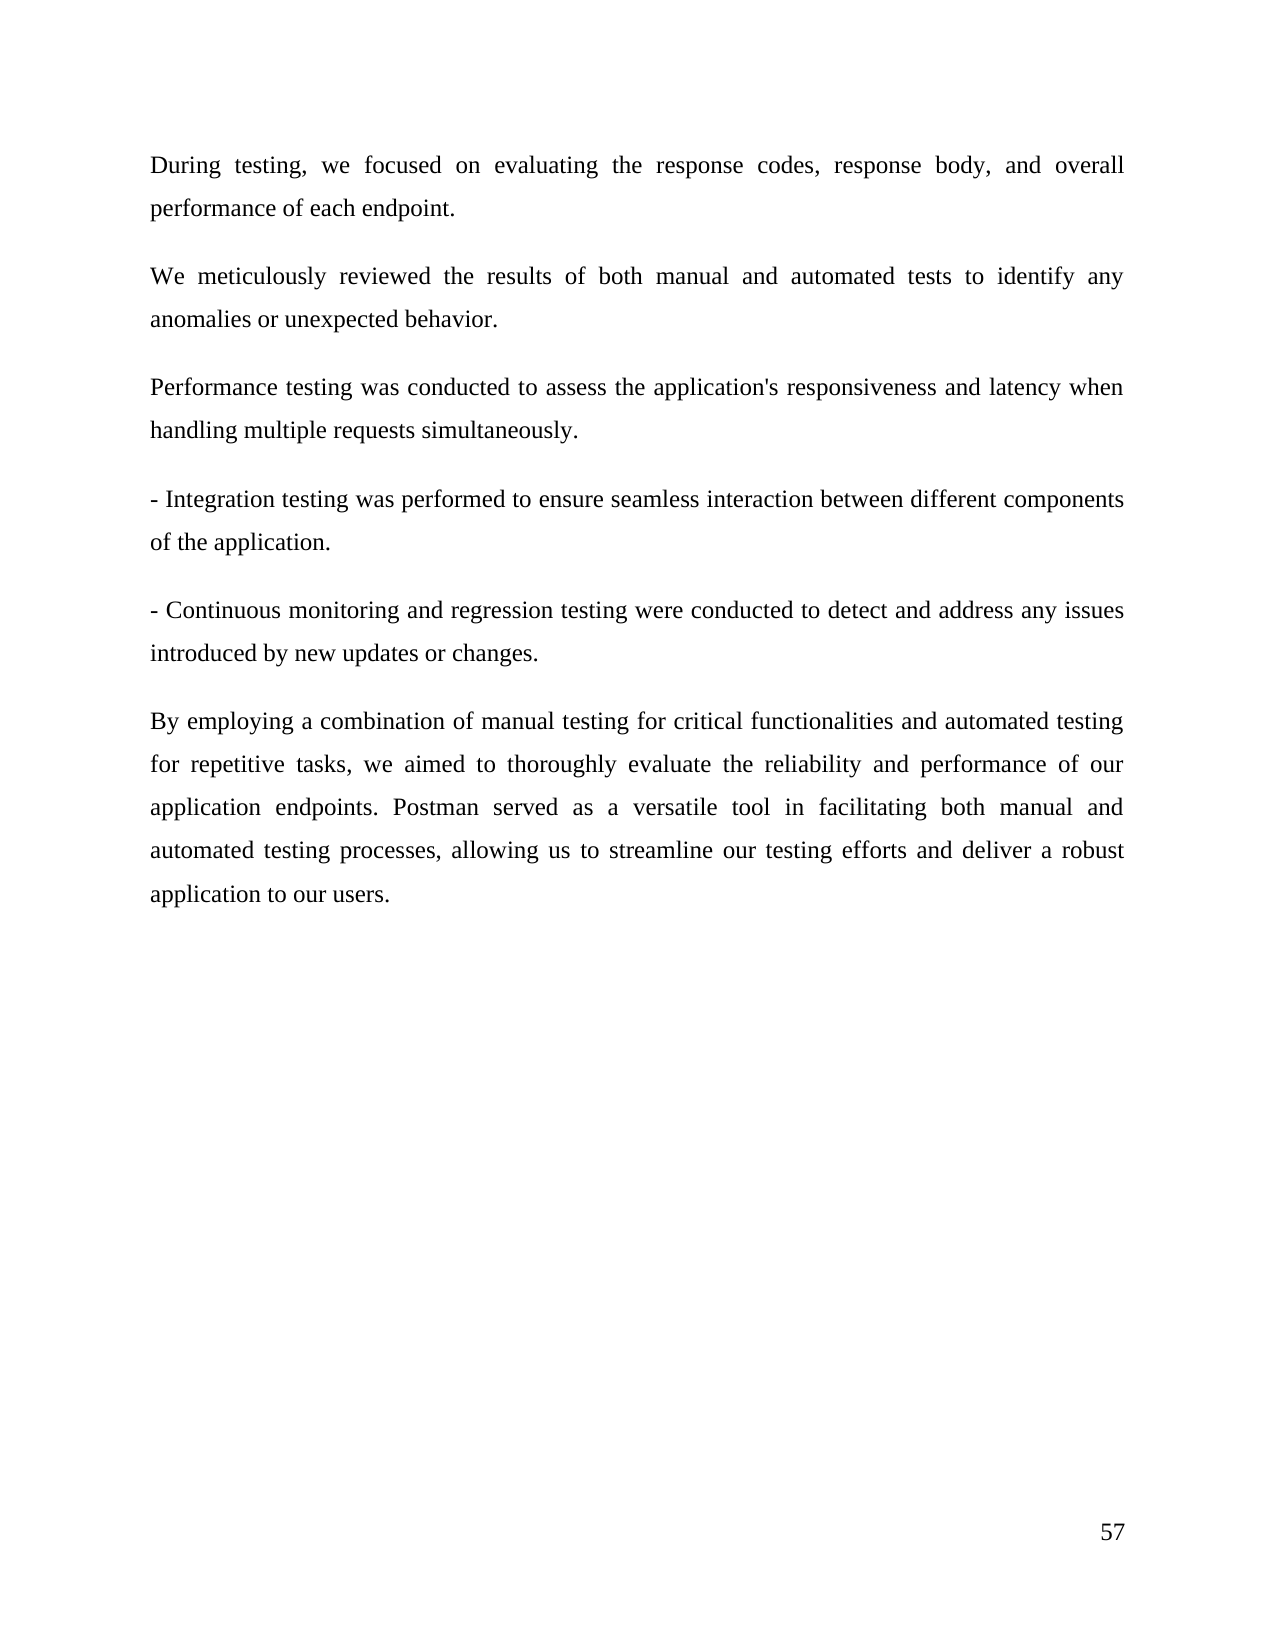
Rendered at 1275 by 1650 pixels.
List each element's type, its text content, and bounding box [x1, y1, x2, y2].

text - Integration testing was performed to ensure seamless interaction between different components of the application. [150, 484, 1125, 556]
text - Continuous monitoring and regression testing were conducted to detect and address any issues introduced by new updates or changes. [150, 595, 1125, 667]
text During testing, we focused on evaluating the response codes, response body, and overall performance of each endpoint. [150, 150, 1125, 222]
text Performance testing was conducted to assess the application's responsiveness and latency when handling multiple requests simultaneously. [150, 372, 1125, 444]
text We meticulously reviewed the results of both manual and automated tests to identify any anomalies or unexpected behavior. [150, 261, 1125, 333]
text By employing a combination of manual testing for critical functionalities and automated testing for repetitive tasks, we aimed to thoroughly evaluate the reliability and performance of our application endpoints. Postman served as a versatile tool in facilitating both manual and automated testing processes, allowing us to streamline our testing efforts and deliver a robust application to our users. [150, 706, 1125, 907]
